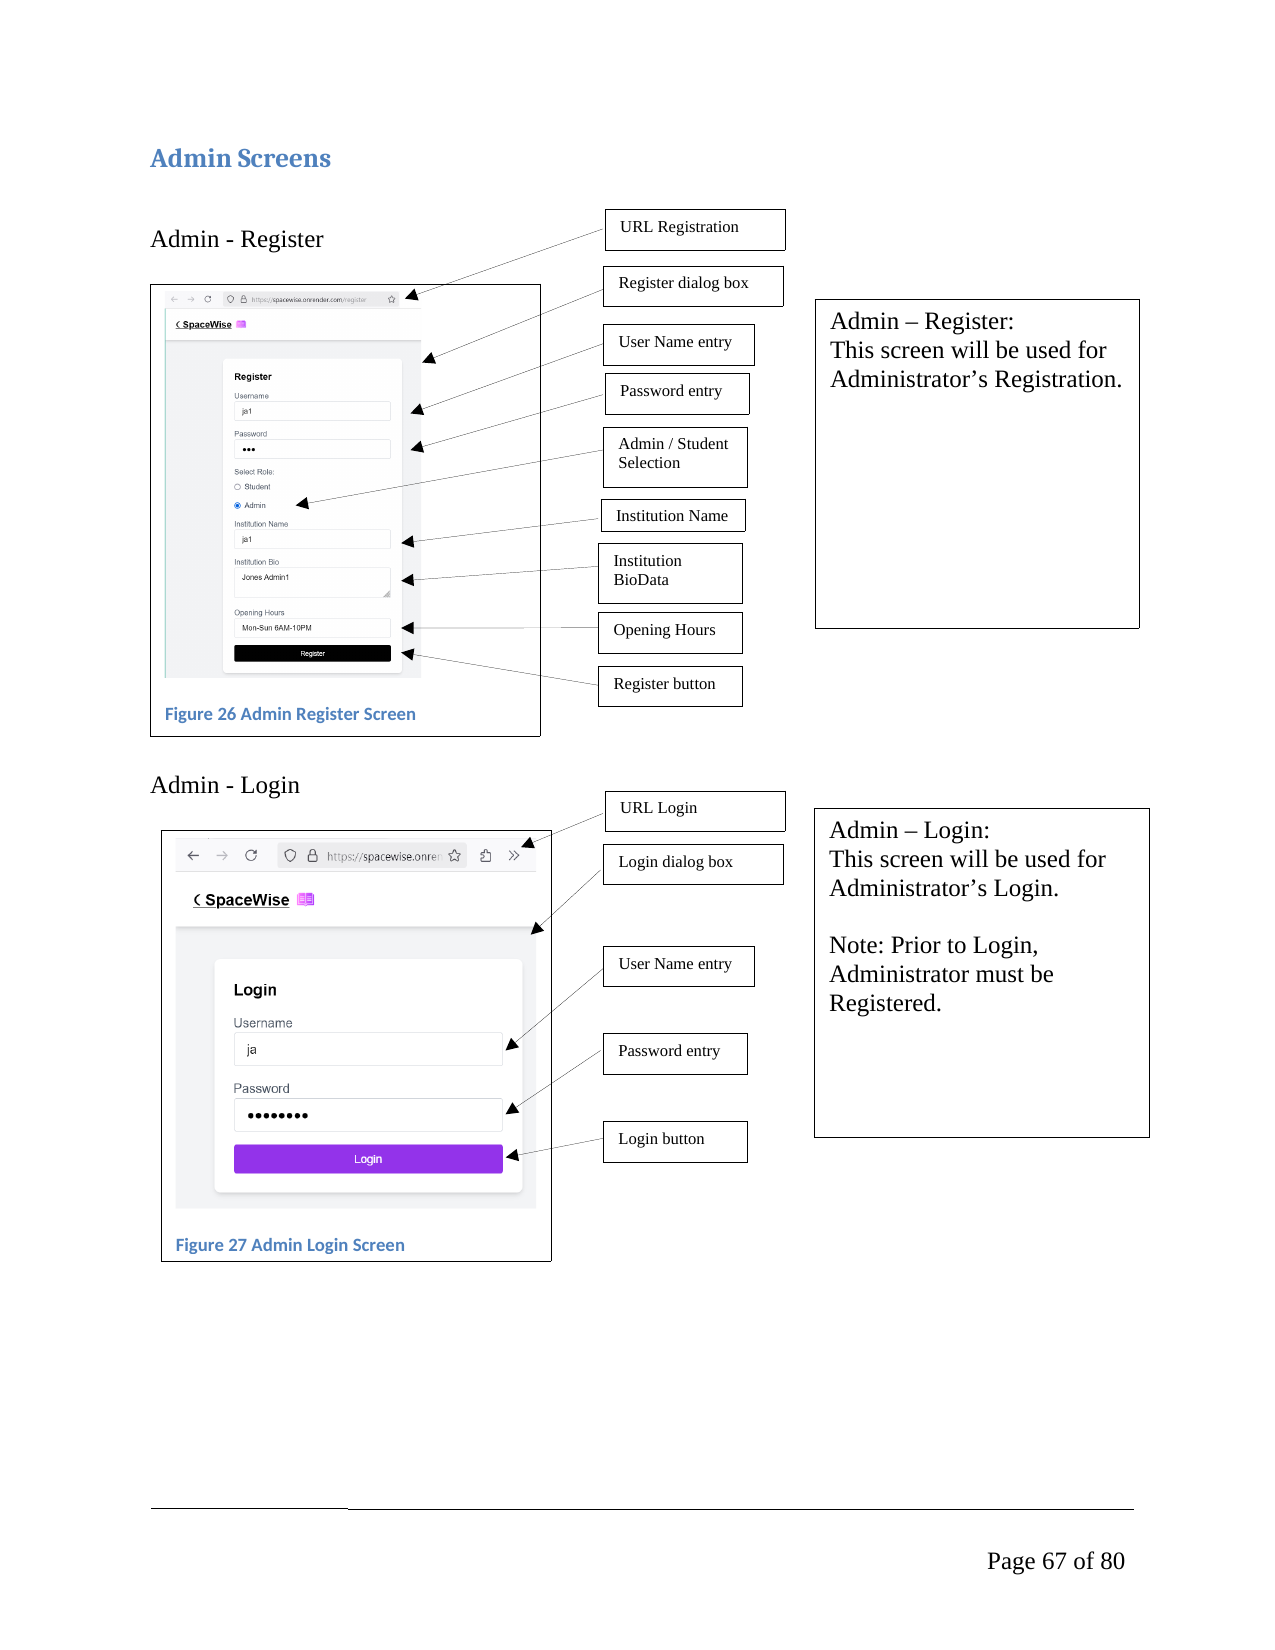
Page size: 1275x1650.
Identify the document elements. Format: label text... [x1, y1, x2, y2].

subtitle Admin Screens [150, 143, 1125, 174]
text Admin - Register [150, 224, 1125, 253]
picture [175, 838, 537, 1209]
text Admin - Login [150, 770, 1125, 799]
picture [164, 291, 422, 678]
